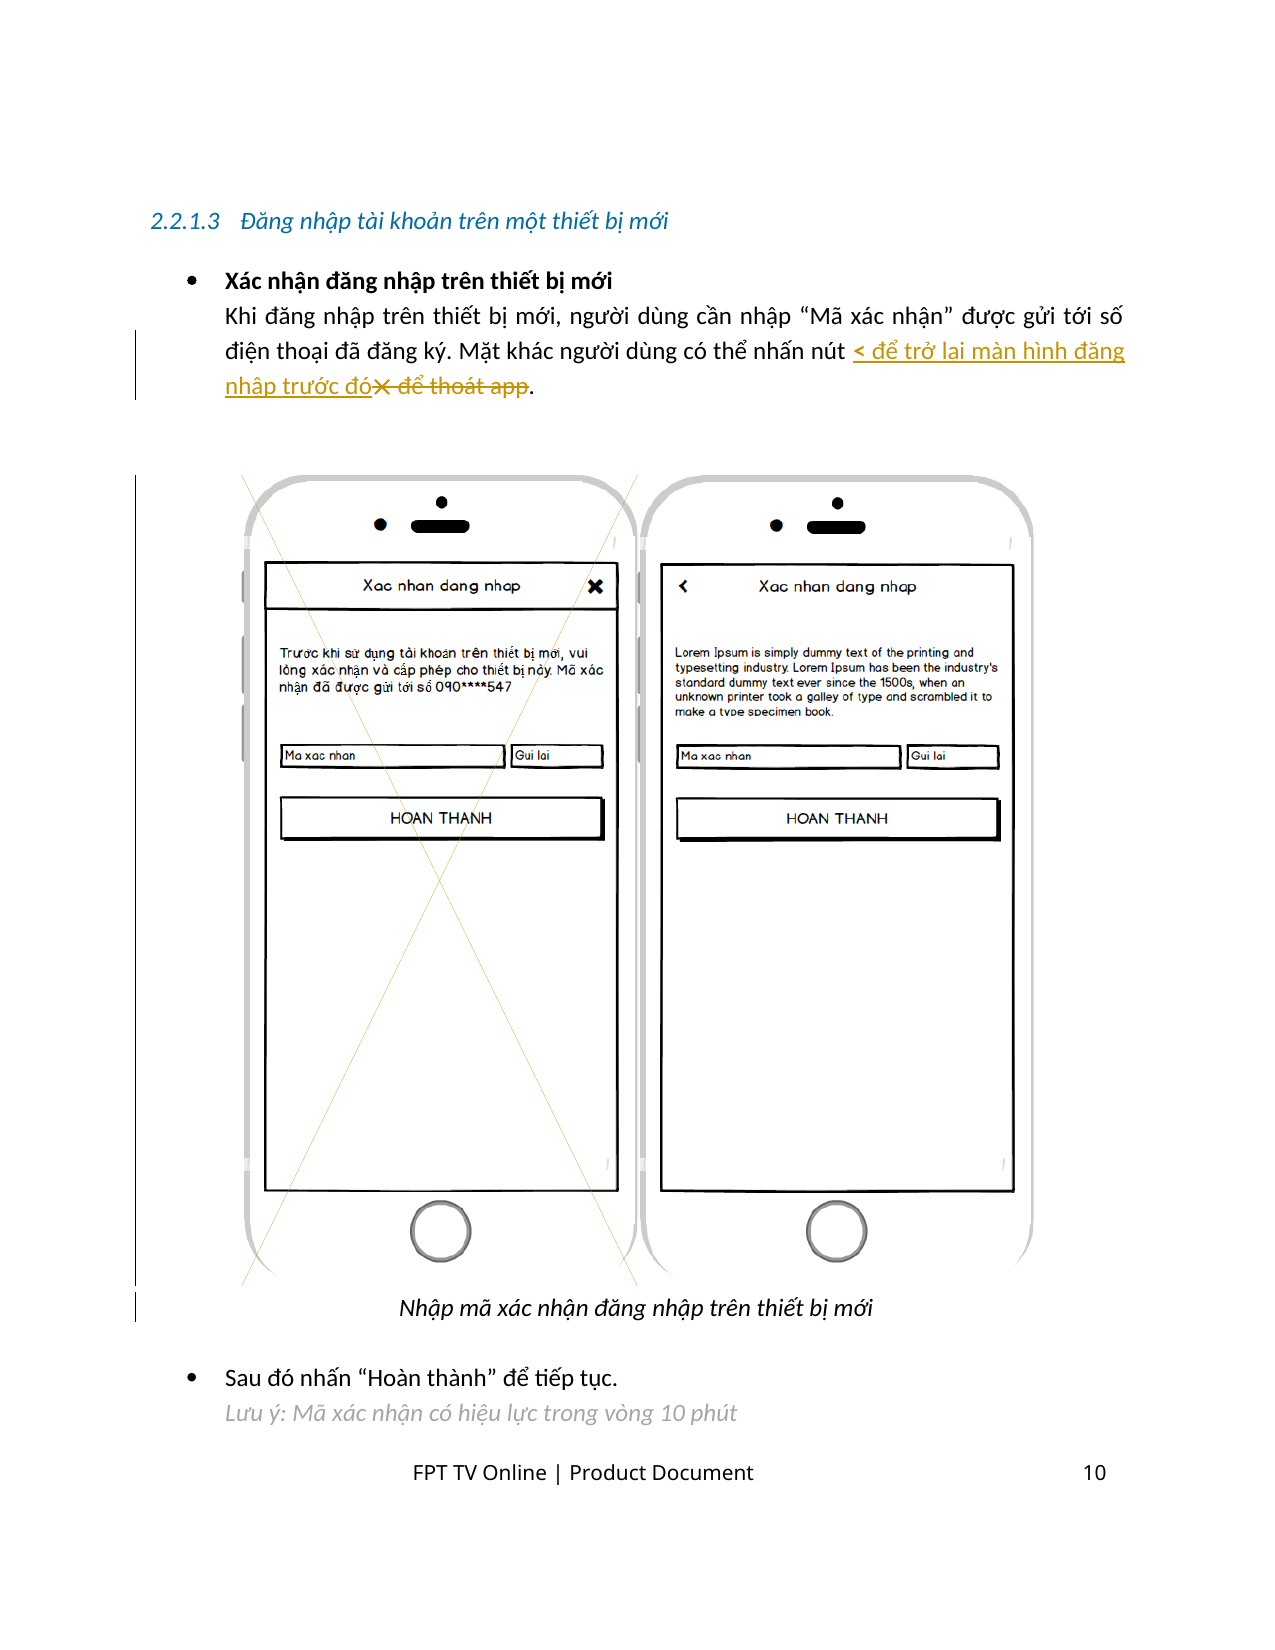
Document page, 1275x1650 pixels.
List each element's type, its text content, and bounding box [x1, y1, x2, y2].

list Nhập mã xác nhận đăng nhập trên thiết bị mới [150, 1292, 1125, 1322]
picture [241, 477, 439, 1285]
subtitle Đăng nhập tài khoản trên một thiết bị mới [150, 205, 1125, 235]
picture [243, 475, 636, 879]
picture [242, 475, 1034, 1287]
list Sau đó nhấn “Hoàn thành” để tiếp tục. [187, 1362, 1125, 1392]
list Xác nhận đăng nhập trên thiết bị mới [187, 265, 1125, 295]
list Khi đăng nhập trên thiết bị mới, người dùng cần nhập “Mã xác nhận” được gửi tới số điện thoại đã đăng ký. Mặt khác người dùng có thể nhấn nút . [225, 300, 1125, 400]
list Lưu ý: Mã xác nhận có hiệu lực trong vòng 10 phút [225, 1397, 1125, 1427]
